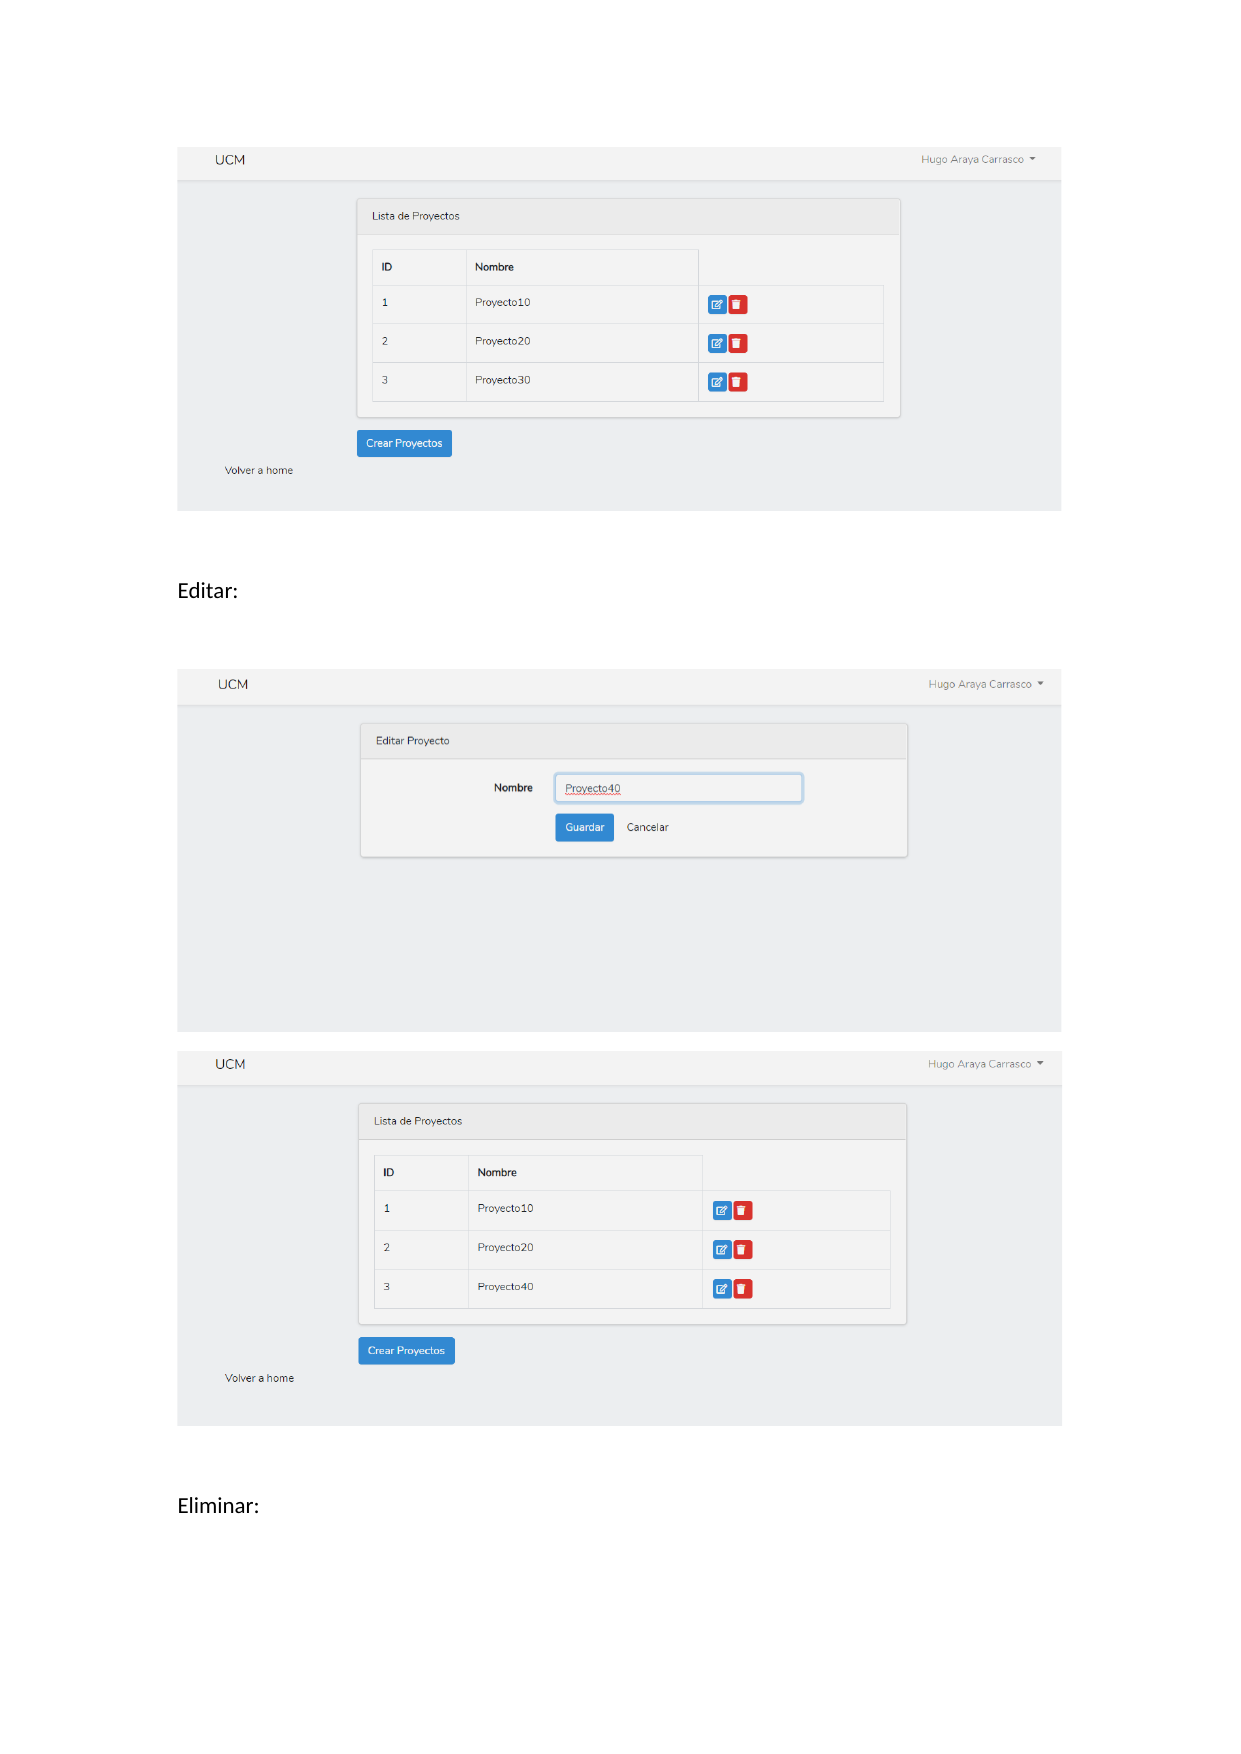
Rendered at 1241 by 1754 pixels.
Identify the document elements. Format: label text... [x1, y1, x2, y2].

picture [177, 1051, 1063, 1426]
picture [177, 669, 1062, 1032]
text Eliminar: [177, 1492, 1063, 1520]
text Editar: [177, 576, 1063, 604]
picture [177, 147, 1062, 511]
